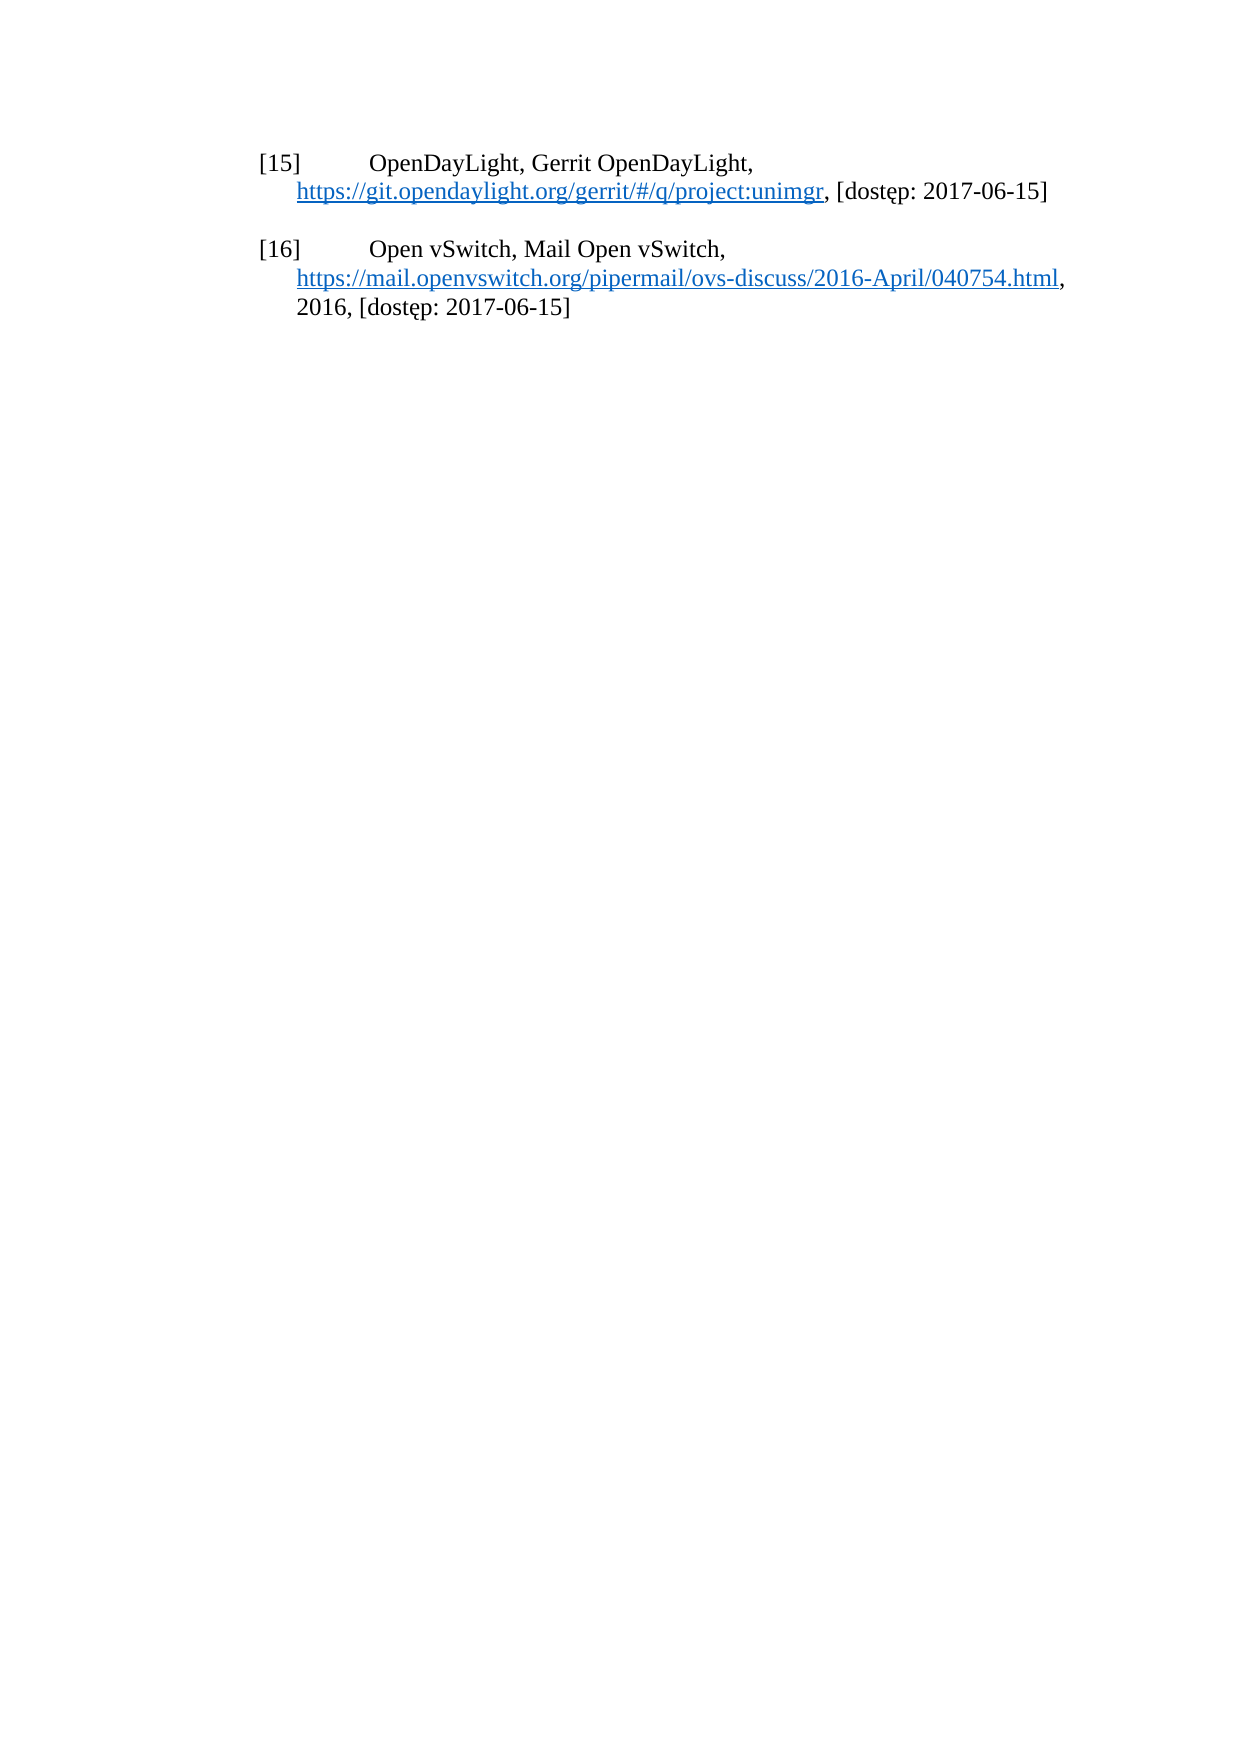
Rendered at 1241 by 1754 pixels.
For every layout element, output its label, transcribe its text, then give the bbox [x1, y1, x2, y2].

subtitle OpenDayLight, Gerrit OpenDayLight, https://git.opendaylight.org/gerrit/#/q/project:unimgr, [dostęp: 2017-06-15] [259, 148, 1093, 205]
subtitle Open vSwitch, Mail Open vSwitch, https://mail.openvswitch.org/pipermail/ovs-discuss/2016-April/040754.html, 2016, [dostęp: 2017-06-15] [259, 234, 1093, 321]
